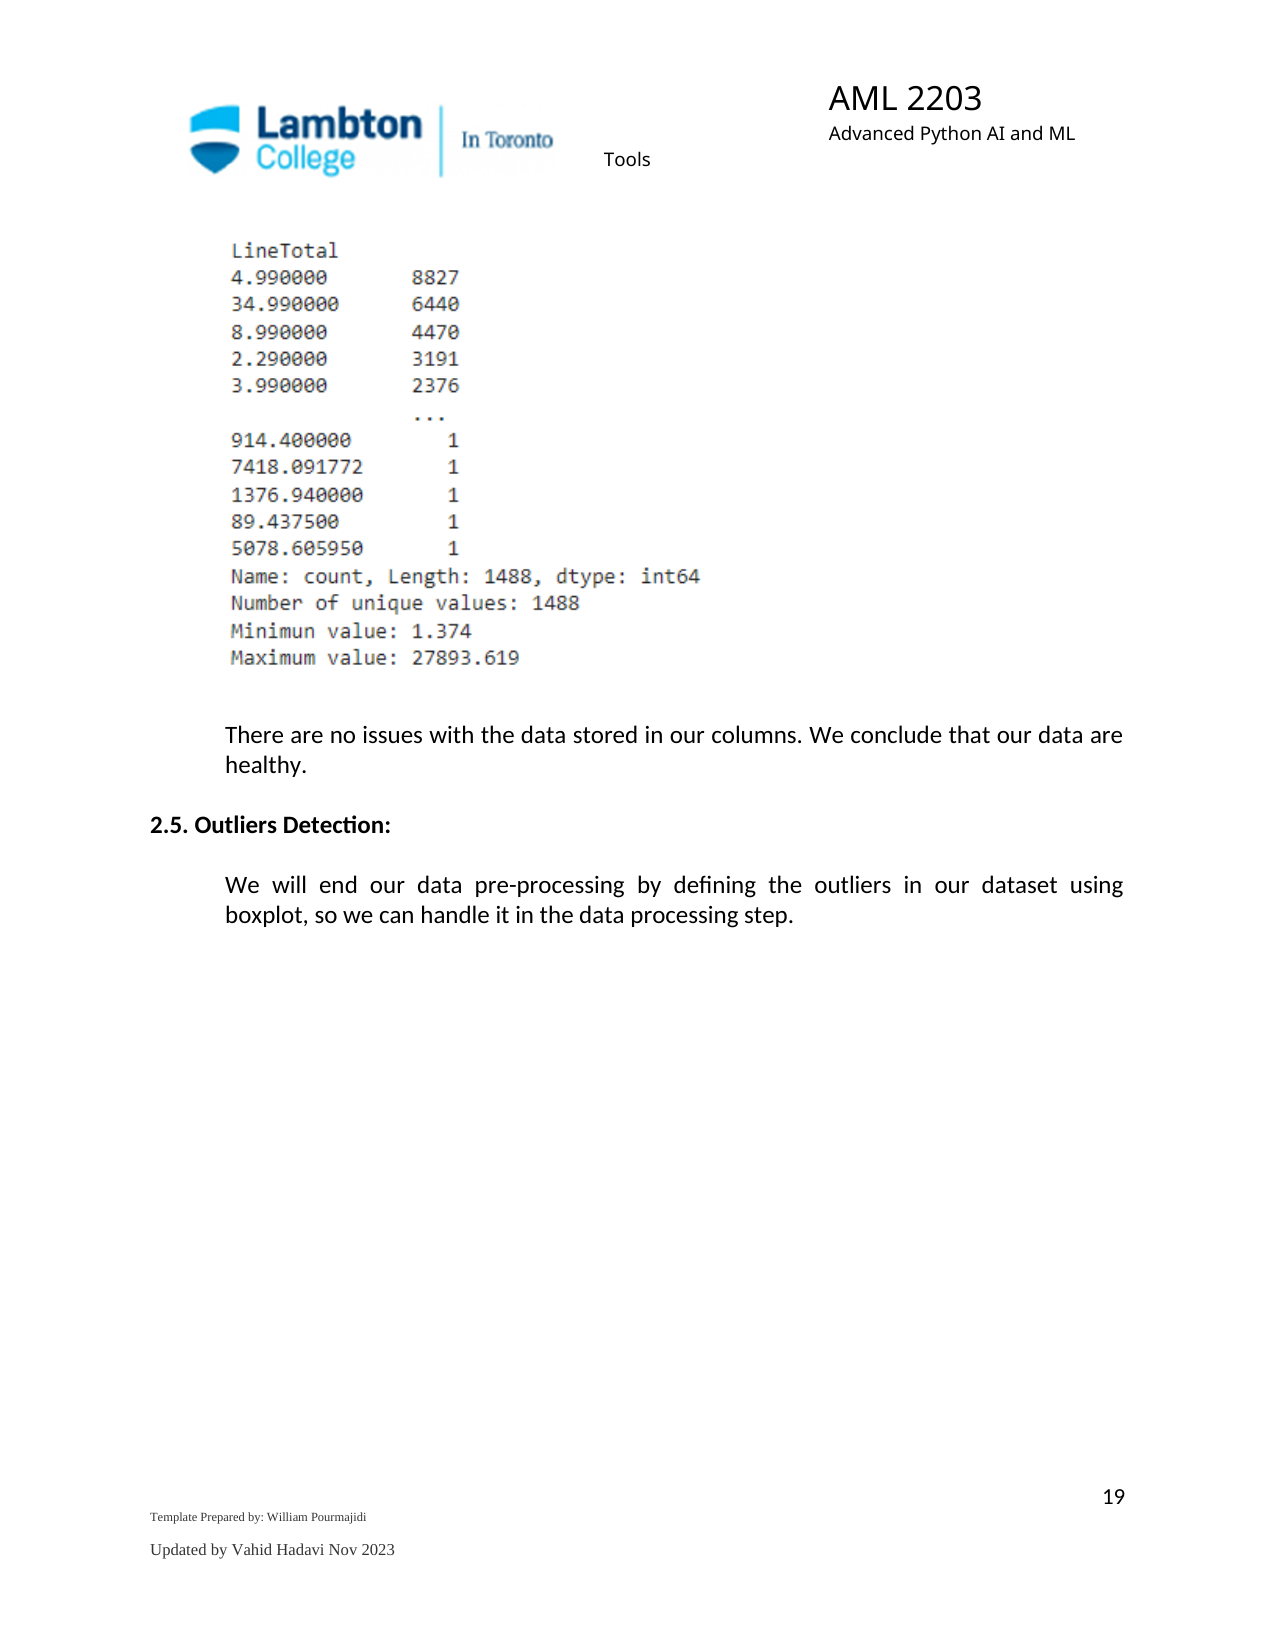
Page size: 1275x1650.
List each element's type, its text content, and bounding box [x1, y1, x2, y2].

text There are no issues with the data stored in our columns. We conclude that our data are healthy. [225, 719, 1125, 780]
text We will end our data pre-processing by defining the outliers in our dataset using boxplot, so we can handle it in the data processing step. [225, 869, 1125, 930]
text 2.5. Outliers Detection: [150, 809, 1125, 840]
picture [187, 102, 556, 179]
picture [225, 233, 708, 690]
